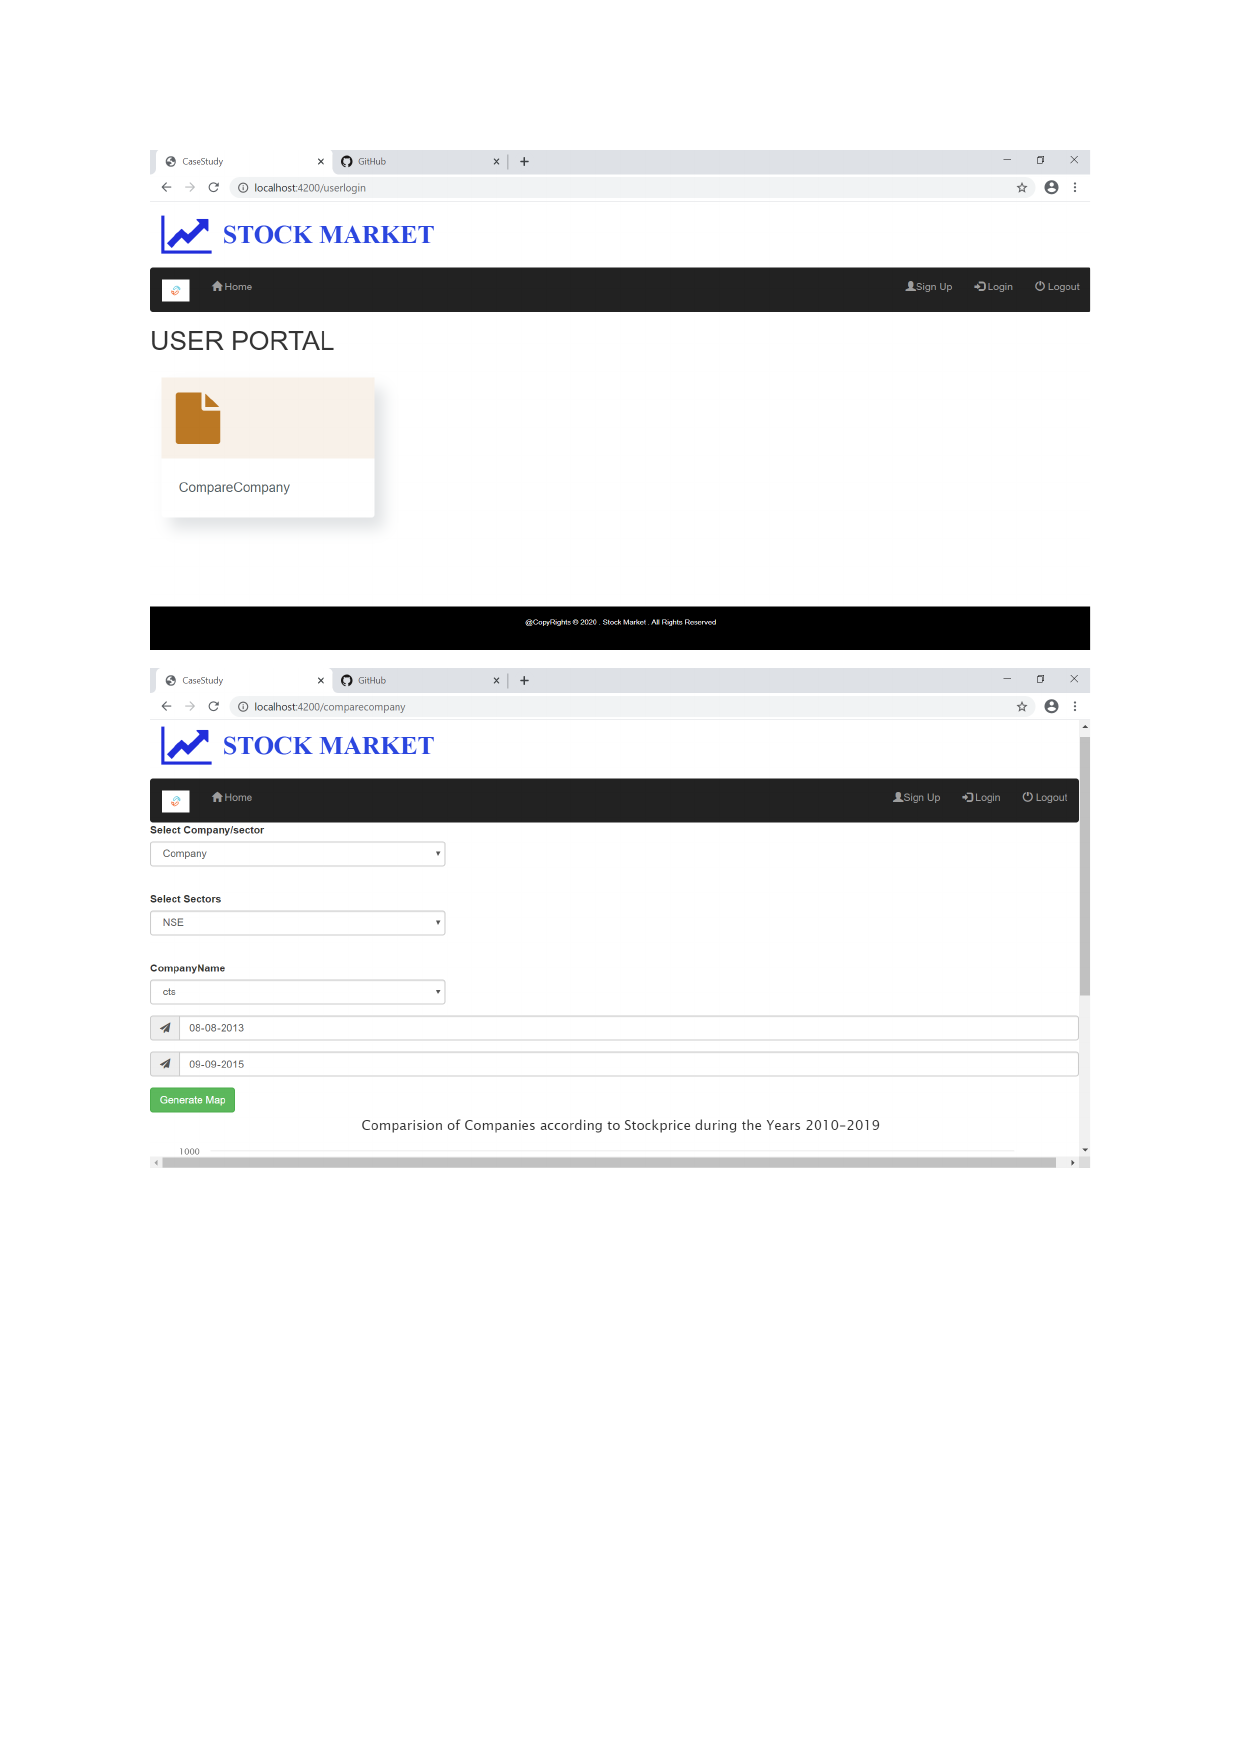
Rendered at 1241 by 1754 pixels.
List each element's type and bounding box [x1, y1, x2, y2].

picture [150, 668, 1091, 1168]
picture [150, 150, 1091, 650]
